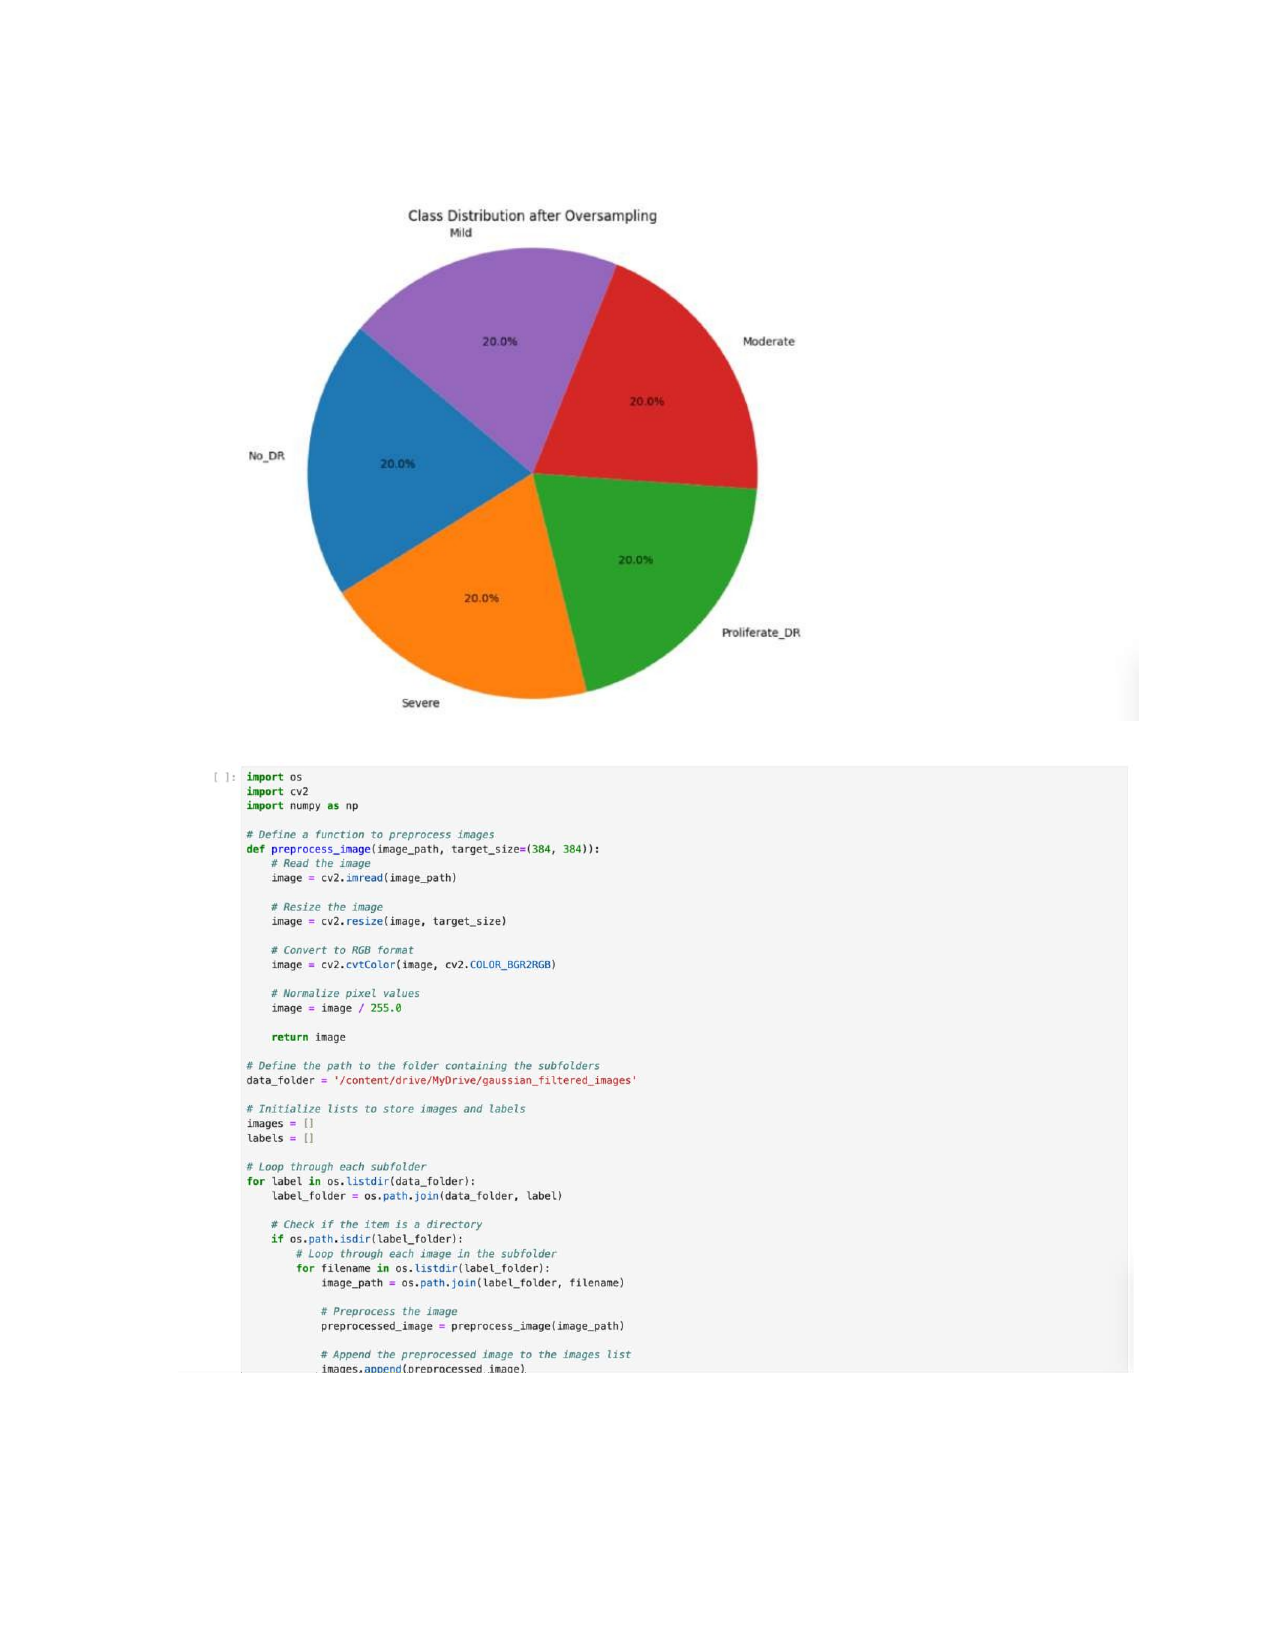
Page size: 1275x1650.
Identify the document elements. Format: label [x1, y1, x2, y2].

picture [244, 203, 1139, 721]
picture [178, 762, 1134, 1373]
